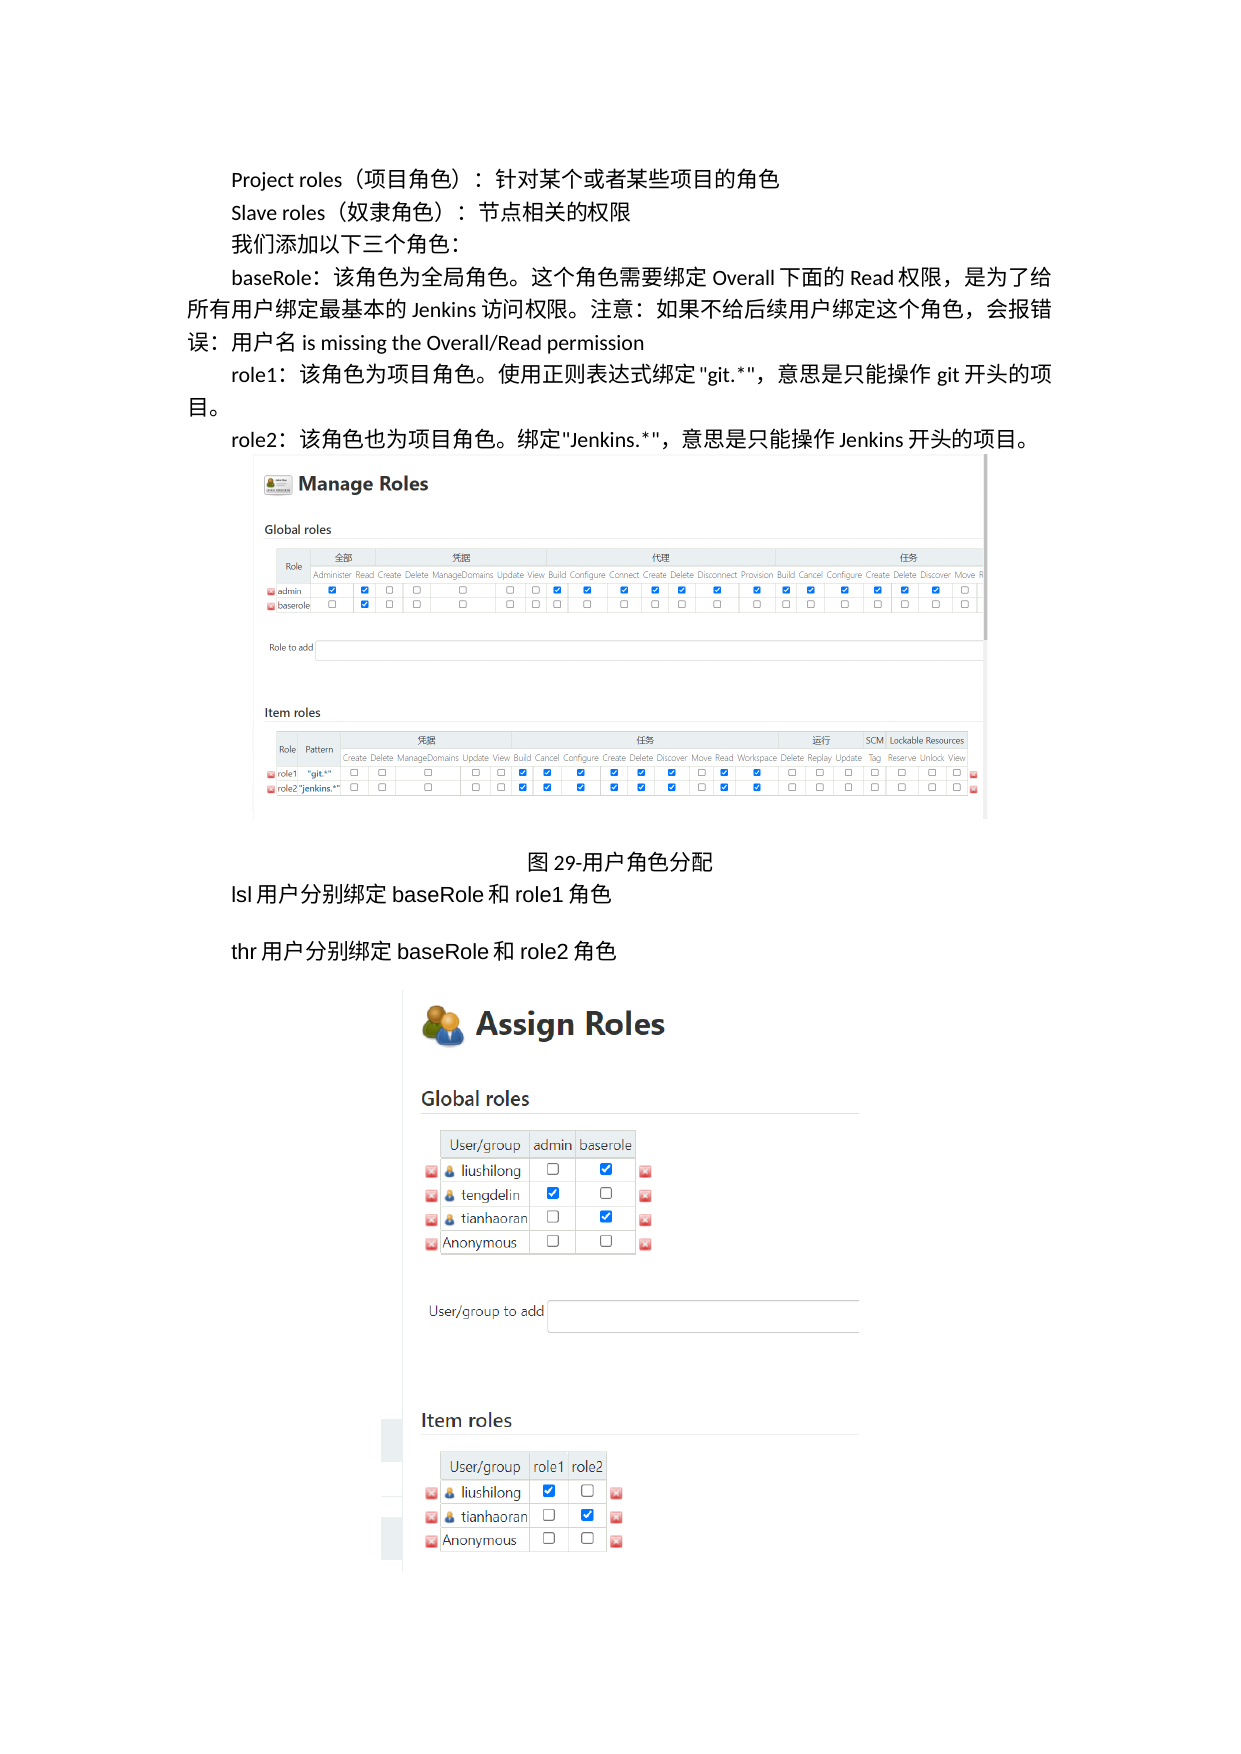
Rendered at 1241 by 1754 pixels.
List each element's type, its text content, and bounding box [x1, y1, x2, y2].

text role2：该角色也为项目角色。绑定"Jenkins.*"，意思是只能操作Jenkins开头的项目。 [187, 422, 1053, 454]
picture [252, 454, 988, 819]
picture [381, 990, 860, 1572]
text thr用户分别绑定baseRole和role2角色 [187, 934, 1053, 965]
text 我们添加以下三个角色： [187, 227, 1053, 259]
text Slave roles（奴隶角色）：节点相关的权限 [187, 194, 1053, 227]
text Project roles（项目角色）：针对某个或者某些项目的角色 [187, 162, 1053, 194]
text lsl用户分别绑定baseRole和role1角色 [187, 877, 1053, 909]
text role1：该角色为项目角色。使用正则表达式绑定"git.*"，意思是只能操作git开头的项目。 [187, 357, 1053, 422]
text 图29-用户角色分配 [187, 844, 1053, 877]
text baseRole：该角色为全局角色。这个角色需要绑定Overall下面的Read权限，是为了给所有用户绑定最基本的Jenkins访问权限。注意：如果不给后续用户绑定这个角色，会报错误：用户名 is missing the Overall/Read permission [187, 259, 1053, 357]
